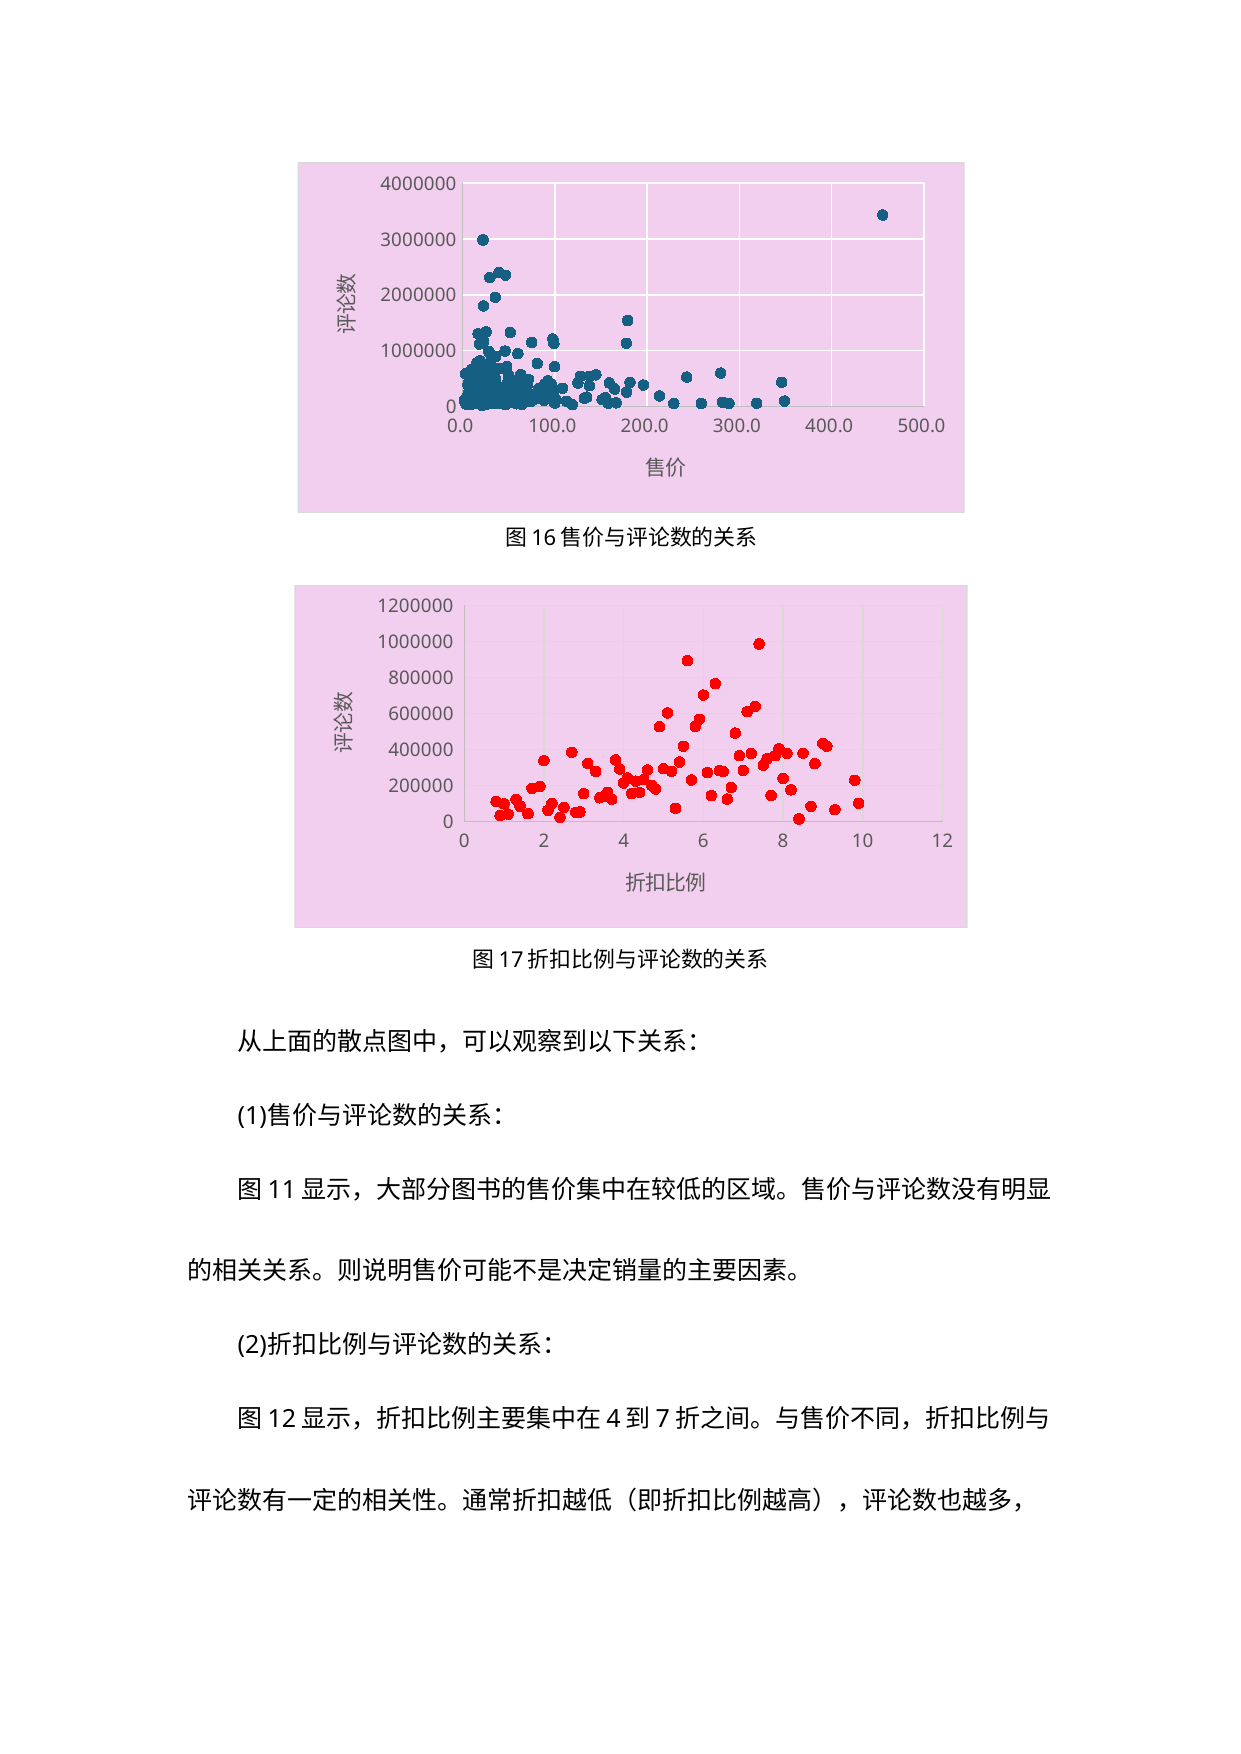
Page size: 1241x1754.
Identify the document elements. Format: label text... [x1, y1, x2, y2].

text (1)售价与评论数的关系： [187, 1081, 1053, 1146]
text 图17折扣比例与评论数的关系 [187, 942, 1053, 974]
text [187, 1384, 1053, 1531]
text (2)折扣比例与评论数的关系： [187, 1310, 1053, 1375]
text 图11显示，大部分图书的售价集中在较低的区域。售价与评论数没有明显的相关关系。则说明售价可能不是决定销量的主要因素。 [187, 1155, 1053, 1301]
text 从上面的散点图中，可以观察到以下关系： [187, 1007, 1053, 1072]
text 图16售价与评论数的关系 [187, 519, 1053, 552]
